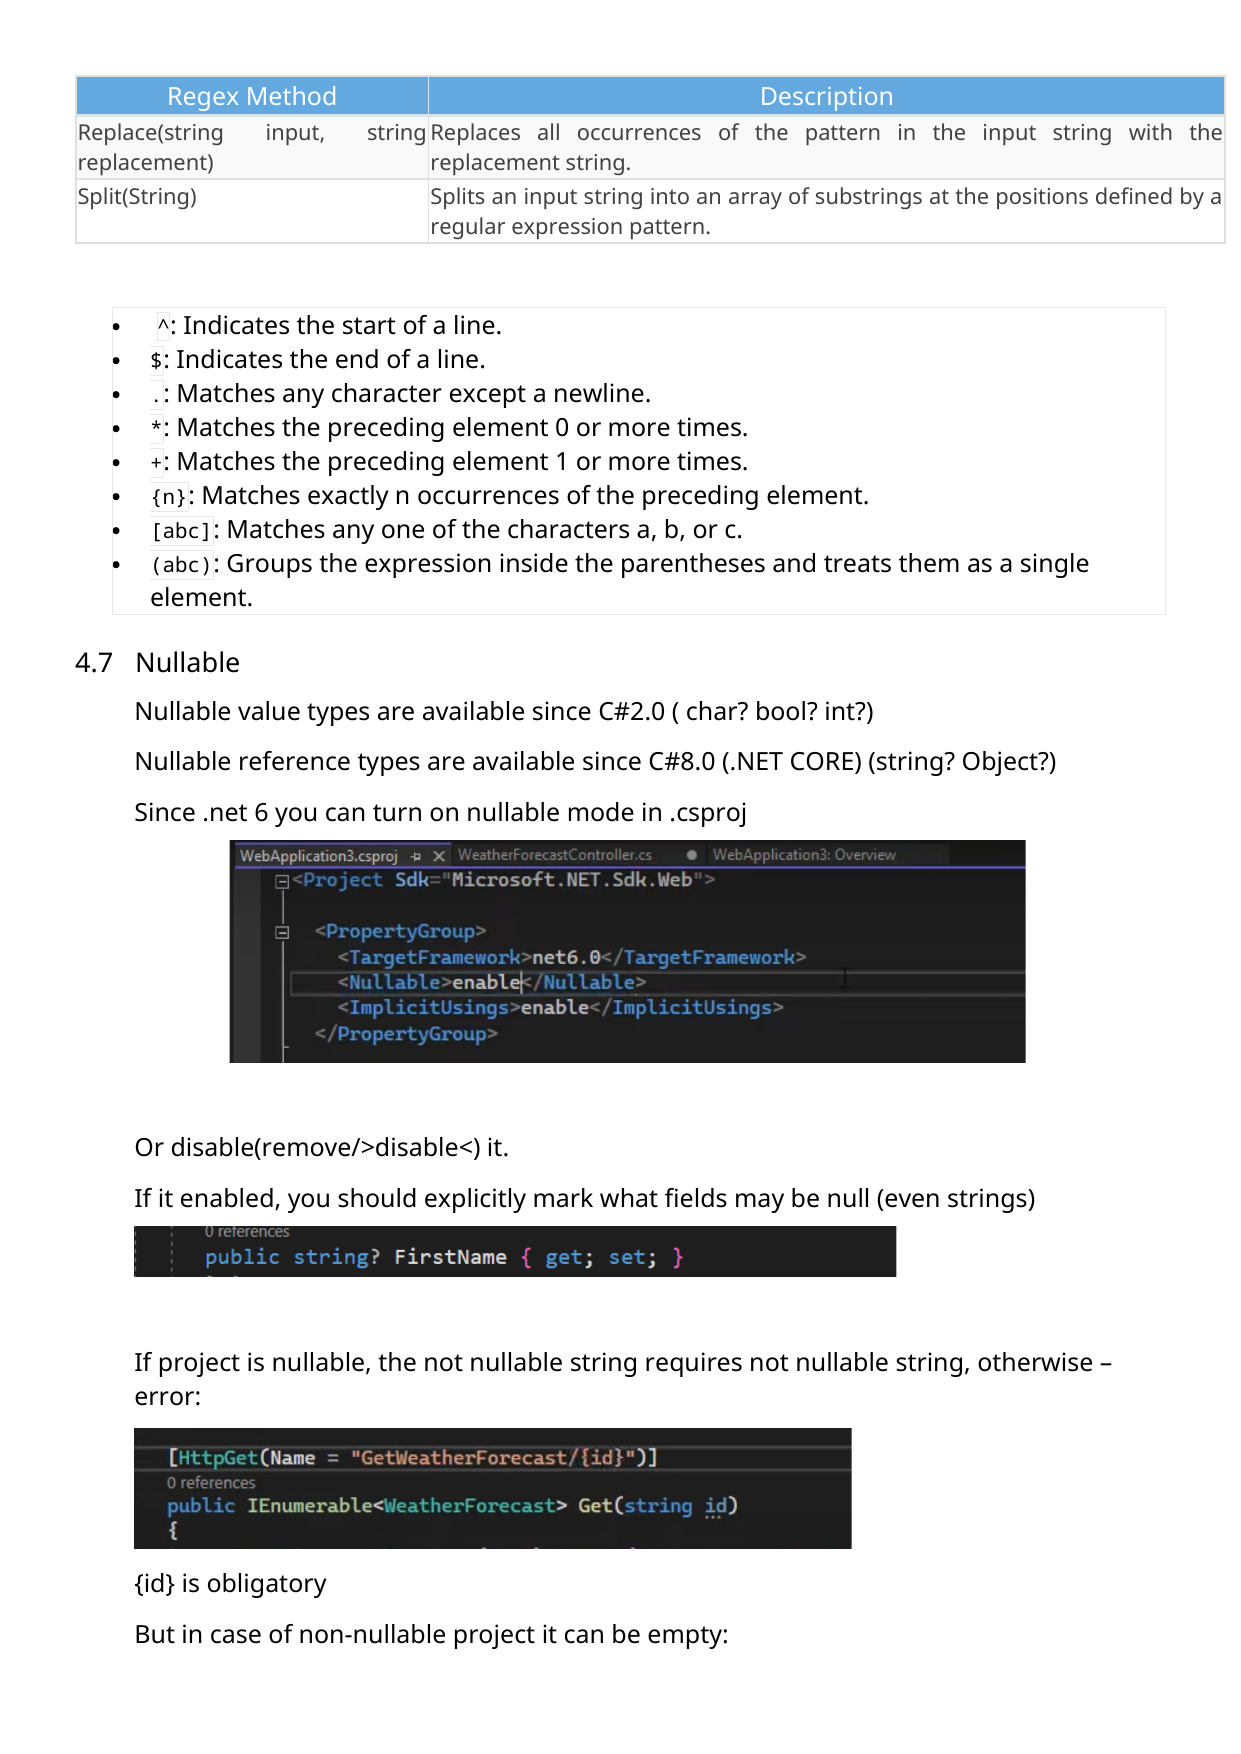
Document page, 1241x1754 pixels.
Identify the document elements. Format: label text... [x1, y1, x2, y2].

picture [229, 840, 1026, 1063]
table_cell Replaces all occurrences of the pattern in the input string with the replacement string. [429, 117, 1224, 178]
list [abc]: Matches any one of the characters a, b, or c. [113, 511, 1165, 546]
picture [134, 1226, 897, 1277]
subtitle Nullable [75, 644, 1165, 681]
list $: Indicates the end of a line. [113, 341, 1165, 375]
table_cell Splits an input string into an array of substrings at the positions defined by a regular expression pattern. [429, 180, 1224, 242]
list *: Matches the preceding element 0 or more times. [113, 409, 1165, 443]
text Or disable(remove/>disable<) it. [134, 1130, 1165, 1164]
list ^: Indicates the start of a line. [113, 308, 1165, 341]
table_cell Split(String) [77, 180, 428, 242]
text If project is nullable, the not nullable string requires not nullable string, otherwise – error: [134, 1344, 1165, 1412]
text If it enabled, you should explicitly mark what fields may be null (even strings) [134, 1181, 1165, 1215]
text Since .net 6 you can turn on nullable mode in .csproj [134, 795, 1165, 829]
text Nullable value types are available since C#2.0 ( char? bool? int?) [134, 693, 1165, 727]
list .: Matches any character except a newline. [113, 375, 1165, 409]
table_cell Replace(string input, string replacement) [77, 117, 428, 178]
list (abc): Groups the expression inside the parentheses and treats them as a single element. [113, 546, 1165, 614]
text But in case of non-nullable project it can be empty: [134, 1616, 1165, 1650]
text Nullable reference types are available since C#8.0 (.NET CORE) (string? Object?) [134, 744, 1165, 778]
table_header Regex Method [77, 77, 428, 114]
picture [134, 1428, 852, 1549]
table_header Description [429, 77, 1224, 114]
list +: Matches the preceding element 1 or more times. [113, 443, 1165, 477]
list {n}: Matches exactly n occurrences of the preceding element. [113, 477, 1165, 511]
